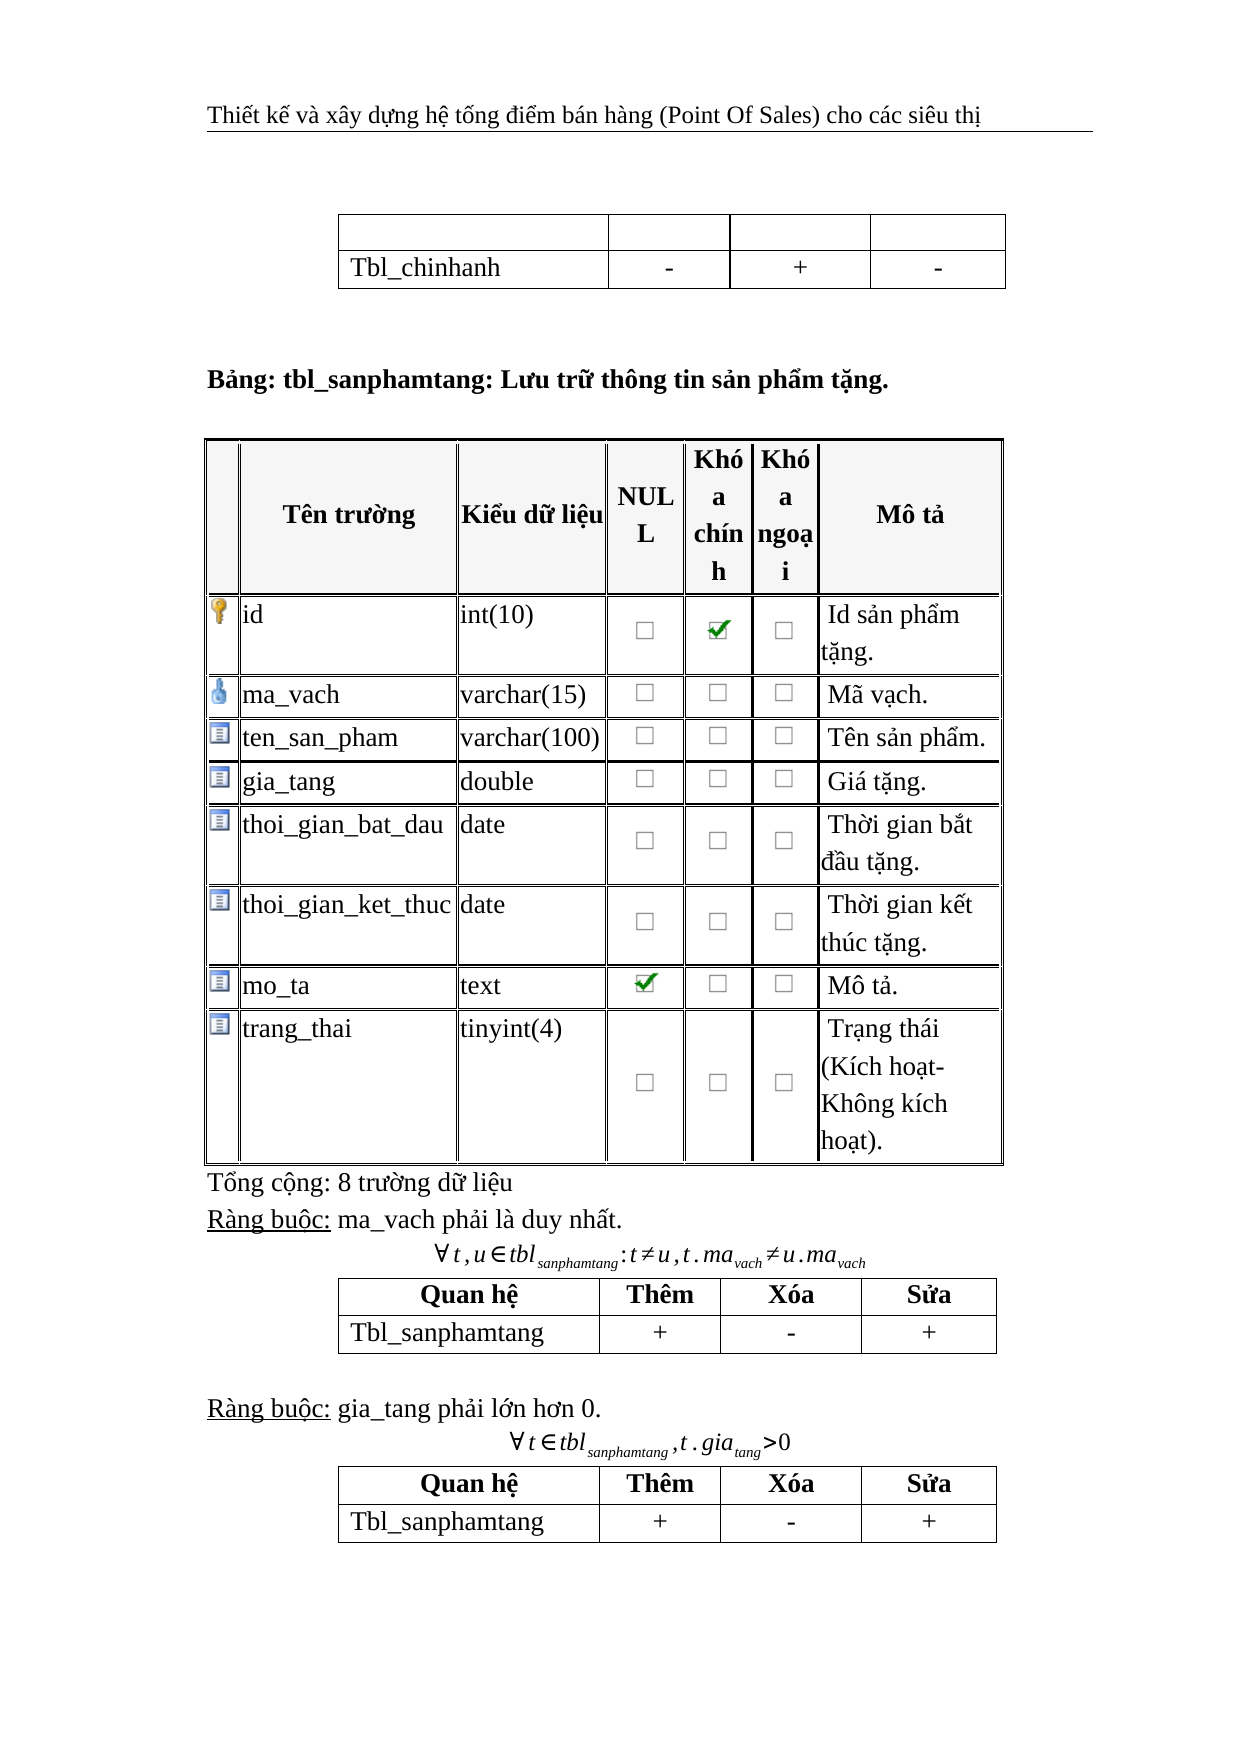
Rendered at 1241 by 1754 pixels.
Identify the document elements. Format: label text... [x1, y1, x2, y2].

picture [706, 1069, 732, 1095]
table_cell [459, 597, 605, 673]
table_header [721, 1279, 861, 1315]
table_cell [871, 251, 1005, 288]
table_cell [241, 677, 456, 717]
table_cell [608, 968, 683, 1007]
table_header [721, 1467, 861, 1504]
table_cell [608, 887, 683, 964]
picture [772, 722, 798, 748]
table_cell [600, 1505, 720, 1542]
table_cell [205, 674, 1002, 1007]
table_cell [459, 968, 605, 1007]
picture [633, 908, 659, 934]
picture [633, 617, 659, 643]
picture [772, 908, 798, 934]
picture [706, 970, 732, 996]
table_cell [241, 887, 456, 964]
picture [633, 827, 659, 853]
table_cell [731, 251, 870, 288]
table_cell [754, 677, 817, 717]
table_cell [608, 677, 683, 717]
picture [207, 1012, 233, 1038]
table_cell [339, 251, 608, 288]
picture [633, 722, 659, 748]
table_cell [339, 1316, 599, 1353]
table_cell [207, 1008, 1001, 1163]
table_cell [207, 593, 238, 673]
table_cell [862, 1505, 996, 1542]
picture [633, 679, 659, 705]
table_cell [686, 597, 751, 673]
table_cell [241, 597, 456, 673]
picture [207, 721, 233, 747]
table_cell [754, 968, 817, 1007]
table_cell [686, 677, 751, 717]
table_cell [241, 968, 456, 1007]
picture [706, 908, 732, 934]
picture [706, 827, 732, 853]
picture [207, 808, 233, 834]
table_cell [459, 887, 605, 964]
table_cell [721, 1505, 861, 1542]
picture [633, 1069, 659, 1095]
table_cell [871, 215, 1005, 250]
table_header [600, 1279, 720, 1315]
picture [706, 617, 732, 643]
picture [772, 617, 798, 643]
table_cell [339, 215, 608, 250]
text Ràng buộc: ma_vach phải là duy nhất. [207, 1203, 1093, 1234]
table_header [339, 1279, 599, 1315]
picture [207, 765, 233, 791]
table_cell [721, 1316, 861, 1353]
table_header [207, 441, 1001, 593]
subtitle Bảng: tbl_sanphamtang: Lưu trữ thông tin sản phẩm tặng. [207, 363, 1093, 394]
picture [772, 766, 798, 791]
text Ràng buộc: gia_tang phải lớn hơn 0. [207, 1392, 1093, 1423]
picture [633, 766, 659, 791]
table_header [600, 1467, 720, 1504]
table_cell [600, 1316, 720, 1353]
picture [706, 722, 732, 748]
picture [772, 679, 798, 705]
picture [772, 827, 798, 853]
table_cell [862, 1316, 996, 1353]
picture [207, 598, 233, 624]
picture [207, 678, 233, 704]
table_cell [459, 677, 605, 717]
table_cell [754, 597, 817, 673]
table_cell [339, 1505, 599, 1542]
picture [633, 970, 659, 996]
picture [706, 766, 732, 791]
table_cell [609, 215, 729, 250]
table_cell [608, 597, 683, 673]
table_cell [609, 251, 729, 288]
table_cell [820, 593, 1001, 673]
picture [772, 970, 798, 996]
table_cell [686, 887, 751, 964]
picture [772, 1069, 798, 1095]
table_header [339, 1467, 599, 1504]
text Tổng cộng: 8 trường dữ liệu [207, 1166, 1093, 1197]
picture [706, 679, 732, 705]
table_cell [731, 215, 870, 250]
picture [207, 888, 233, 914]
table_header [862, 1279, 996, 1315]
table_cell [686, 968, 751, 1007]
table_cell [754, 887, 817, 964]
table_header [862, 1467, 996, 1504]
picture [207, 969, 233, 995]
